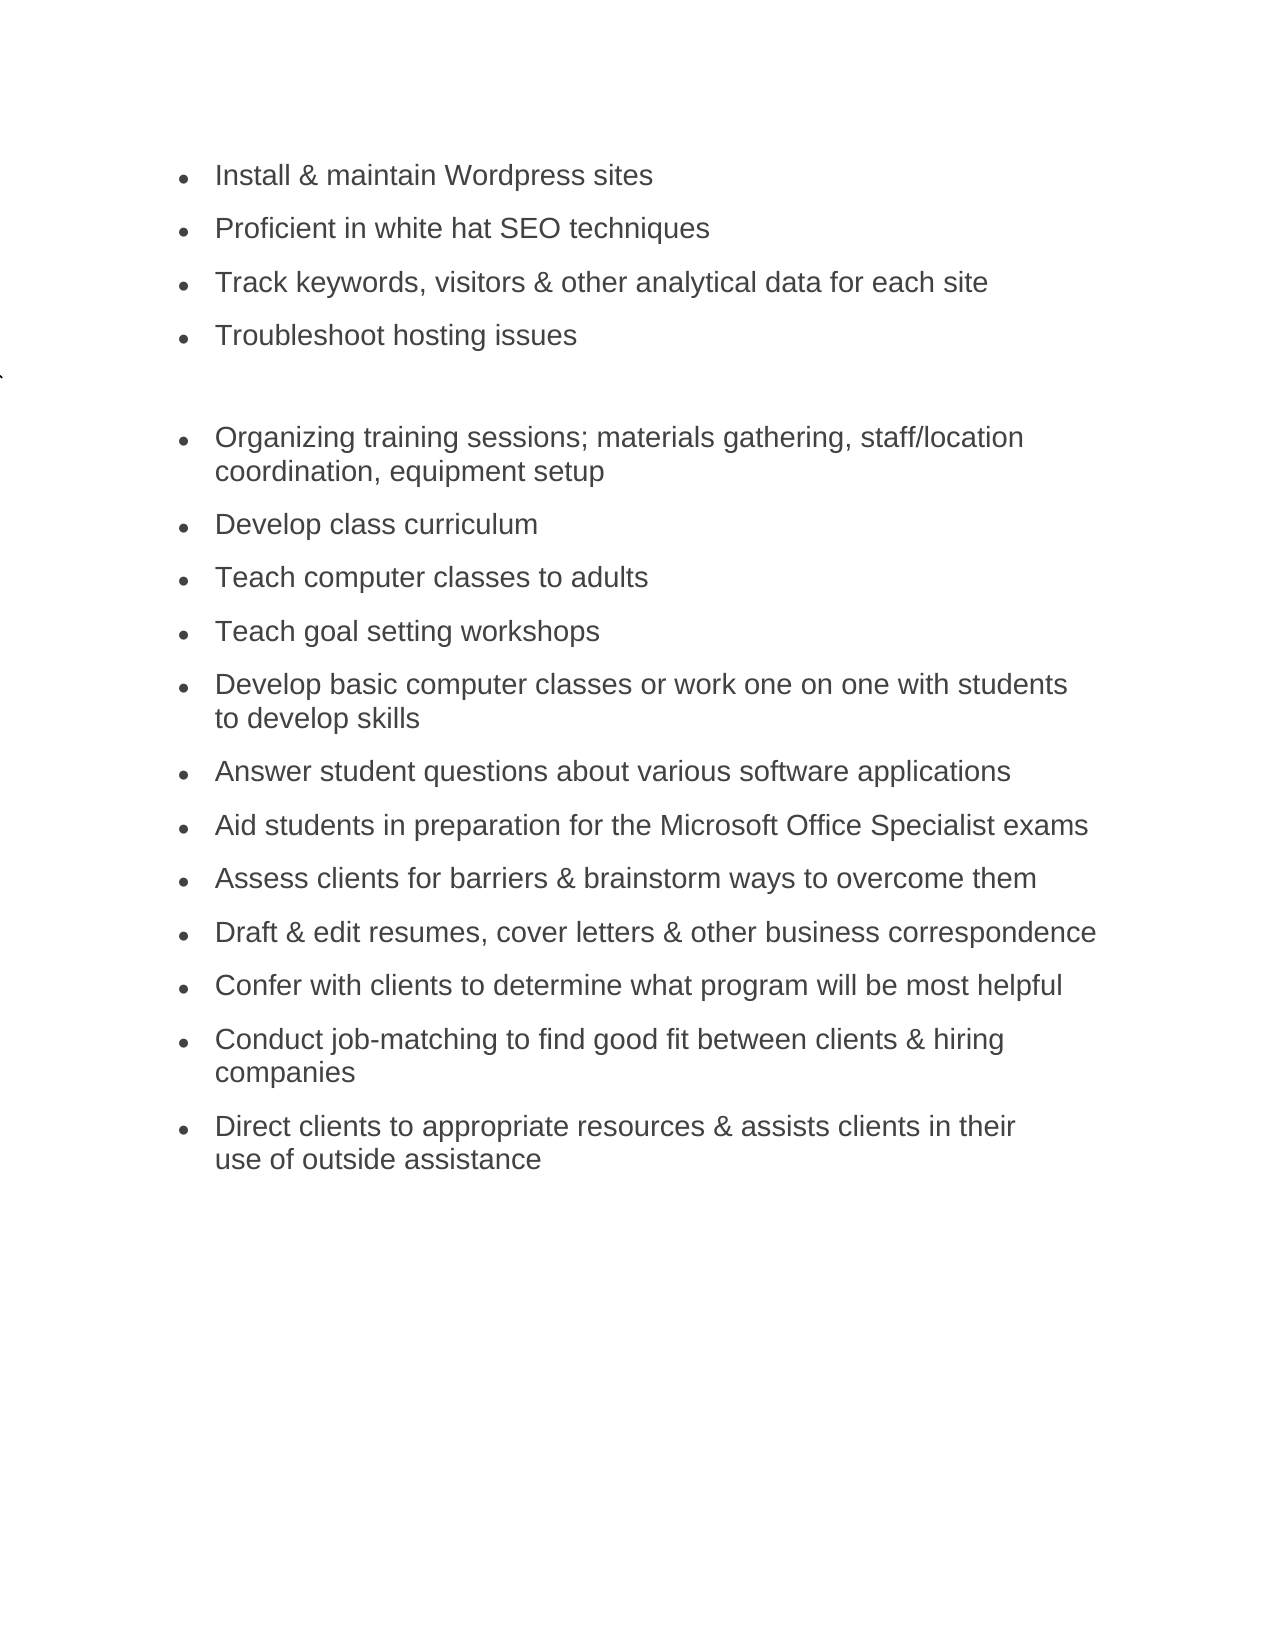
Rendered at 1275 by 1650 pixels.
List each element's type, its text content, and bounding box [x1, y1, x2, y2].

list Direct clients to appropriate resources & assists clients in their use of outside assistance [177, 1109, 1068, 1176]
list Troubleshoot hosting issues [177, 318, 1139, 352]
list Organizing training sessions; materials gathering, staff/location coordination, equipment setup [177, 420, 1061, 487]
list Develop basic computer classes or work one on one with students to develop skills [177, 667, 1072, 734]
list Conduct job-matching to find good fit between clients & hiring companies [177, 1022, 1139, 1089]
list Teach goal setting workshops [177, 614, 1139, 647]
list Assess clients for barriers & brainstorm ways to overcome them [177, 861, 1139, 895]
list Answer student questions about various software applications [177, 754, 1139, 788]
list Track keywords, visitors & other analytical data for each site [177, 265, 1139, 298]
list Teach computer classes to adults [177, 560, 1139, 594]
list Develop class curriculum [177, 507, 1139, 541]
list Aid students in preparation for the Microsoft Office Specialist exams [177, 808, 1139, 841]
list Install & maintain Wordpress sites [177, 158, 1139, 191]
list Confer with clients to determine what program will be most helpful [177, 968, 1139, 1002]
list Proficient in white hat SEO techniques [177, 211, 1139, 245]
list Draft & edit resumes, cover letters & other business correspondence [177, 915, 1139, 948]
